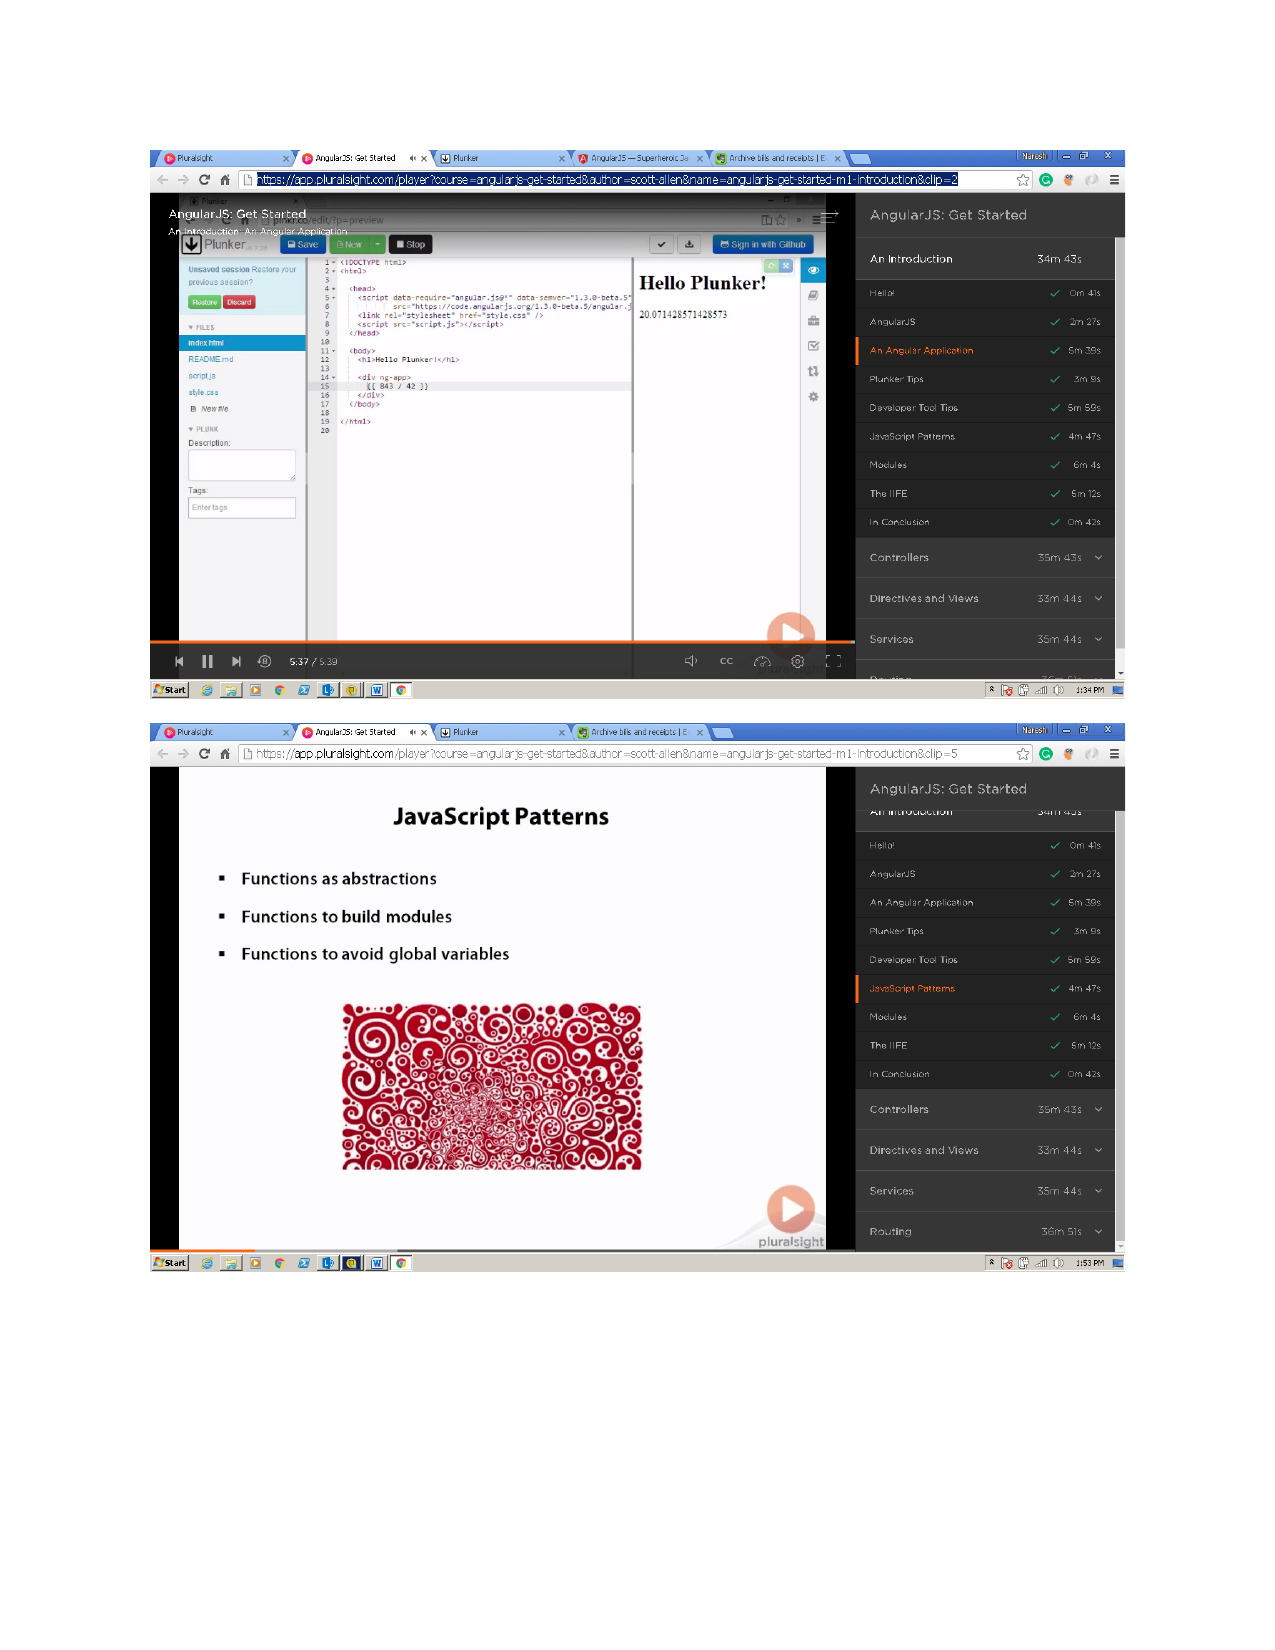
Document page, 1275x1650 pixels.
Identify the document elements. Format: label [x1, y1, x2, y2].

picture [150, 723, 1125, 1272]
picture [150, 150, 1125, 699]
